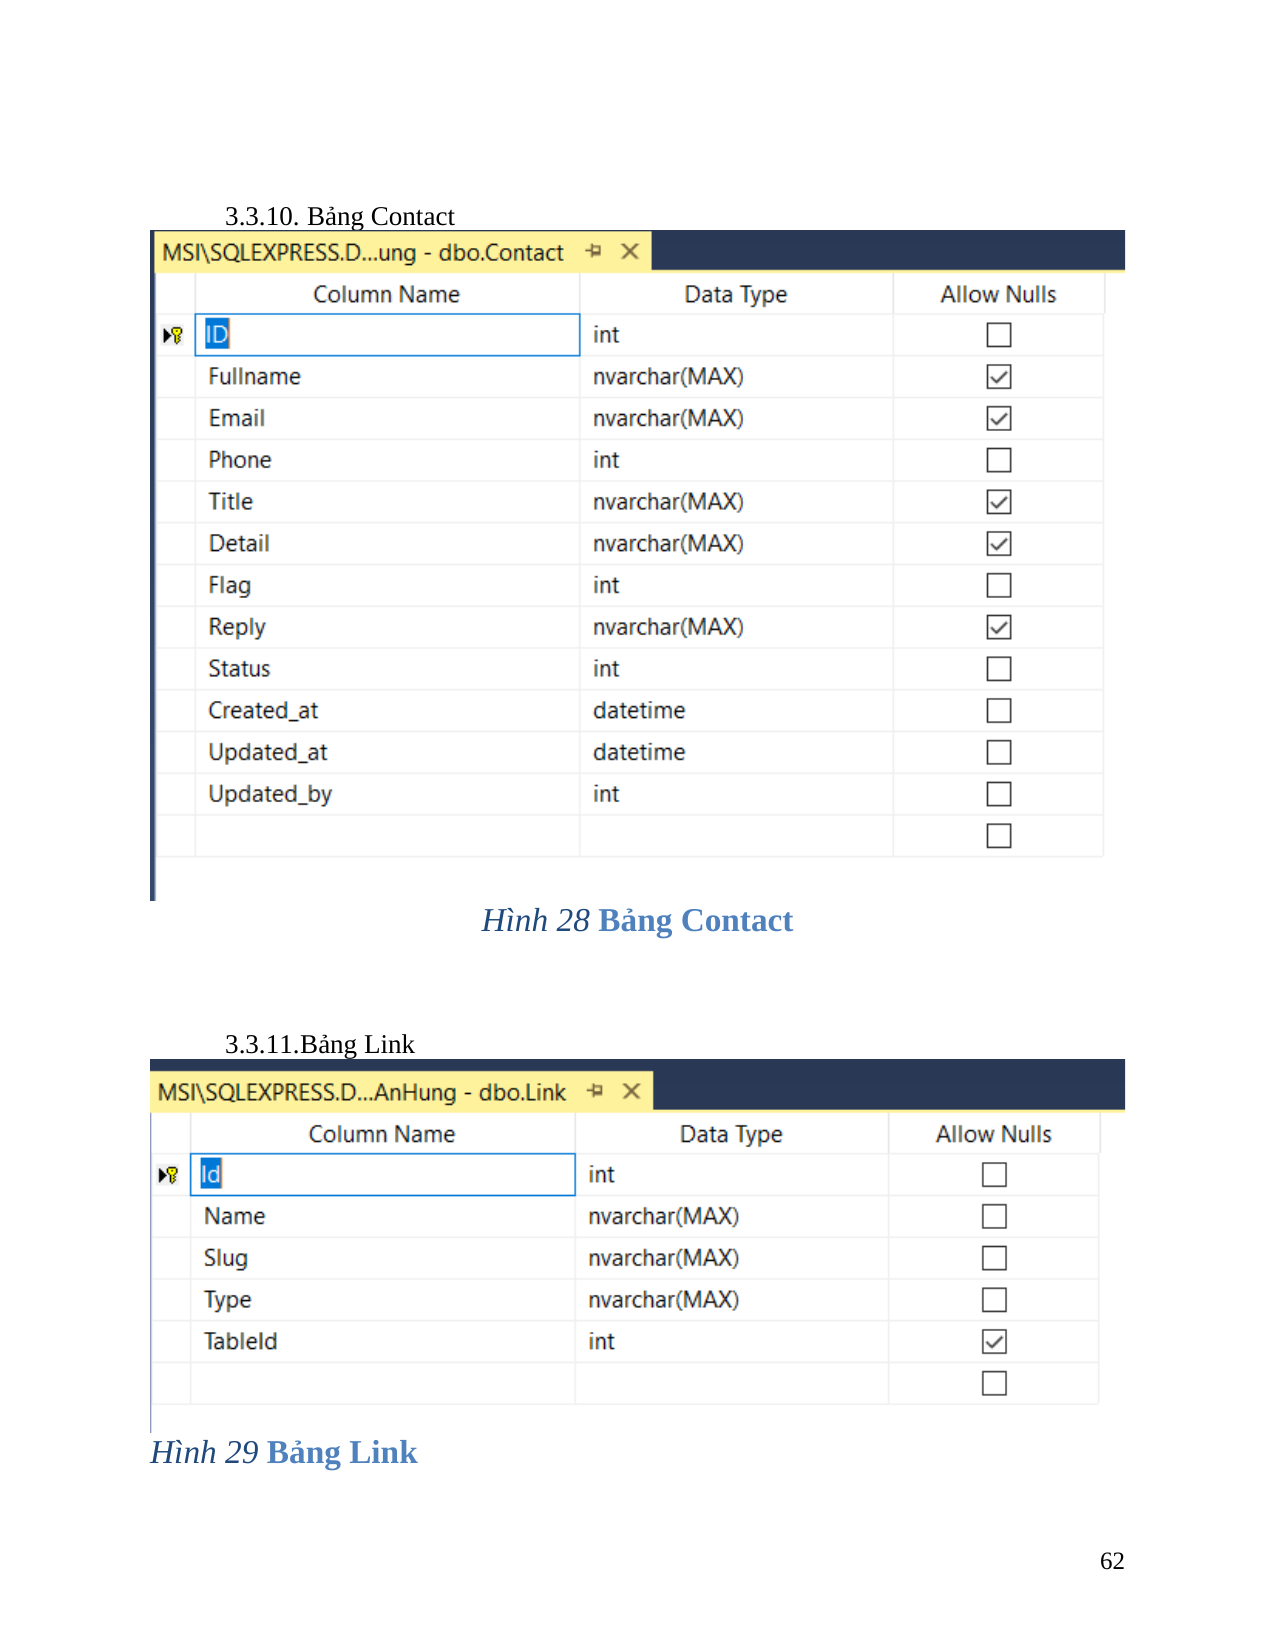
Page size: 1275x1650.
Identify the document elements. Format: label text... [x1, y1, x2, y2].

picture [150, 230, 1125, 901]
subtitle Bảng Contact [225, 199, 1125, 230]
subtitle Bảng Link [225, 1028, 1125, 1059]
picture [150, 1059, 1125, 1433]
